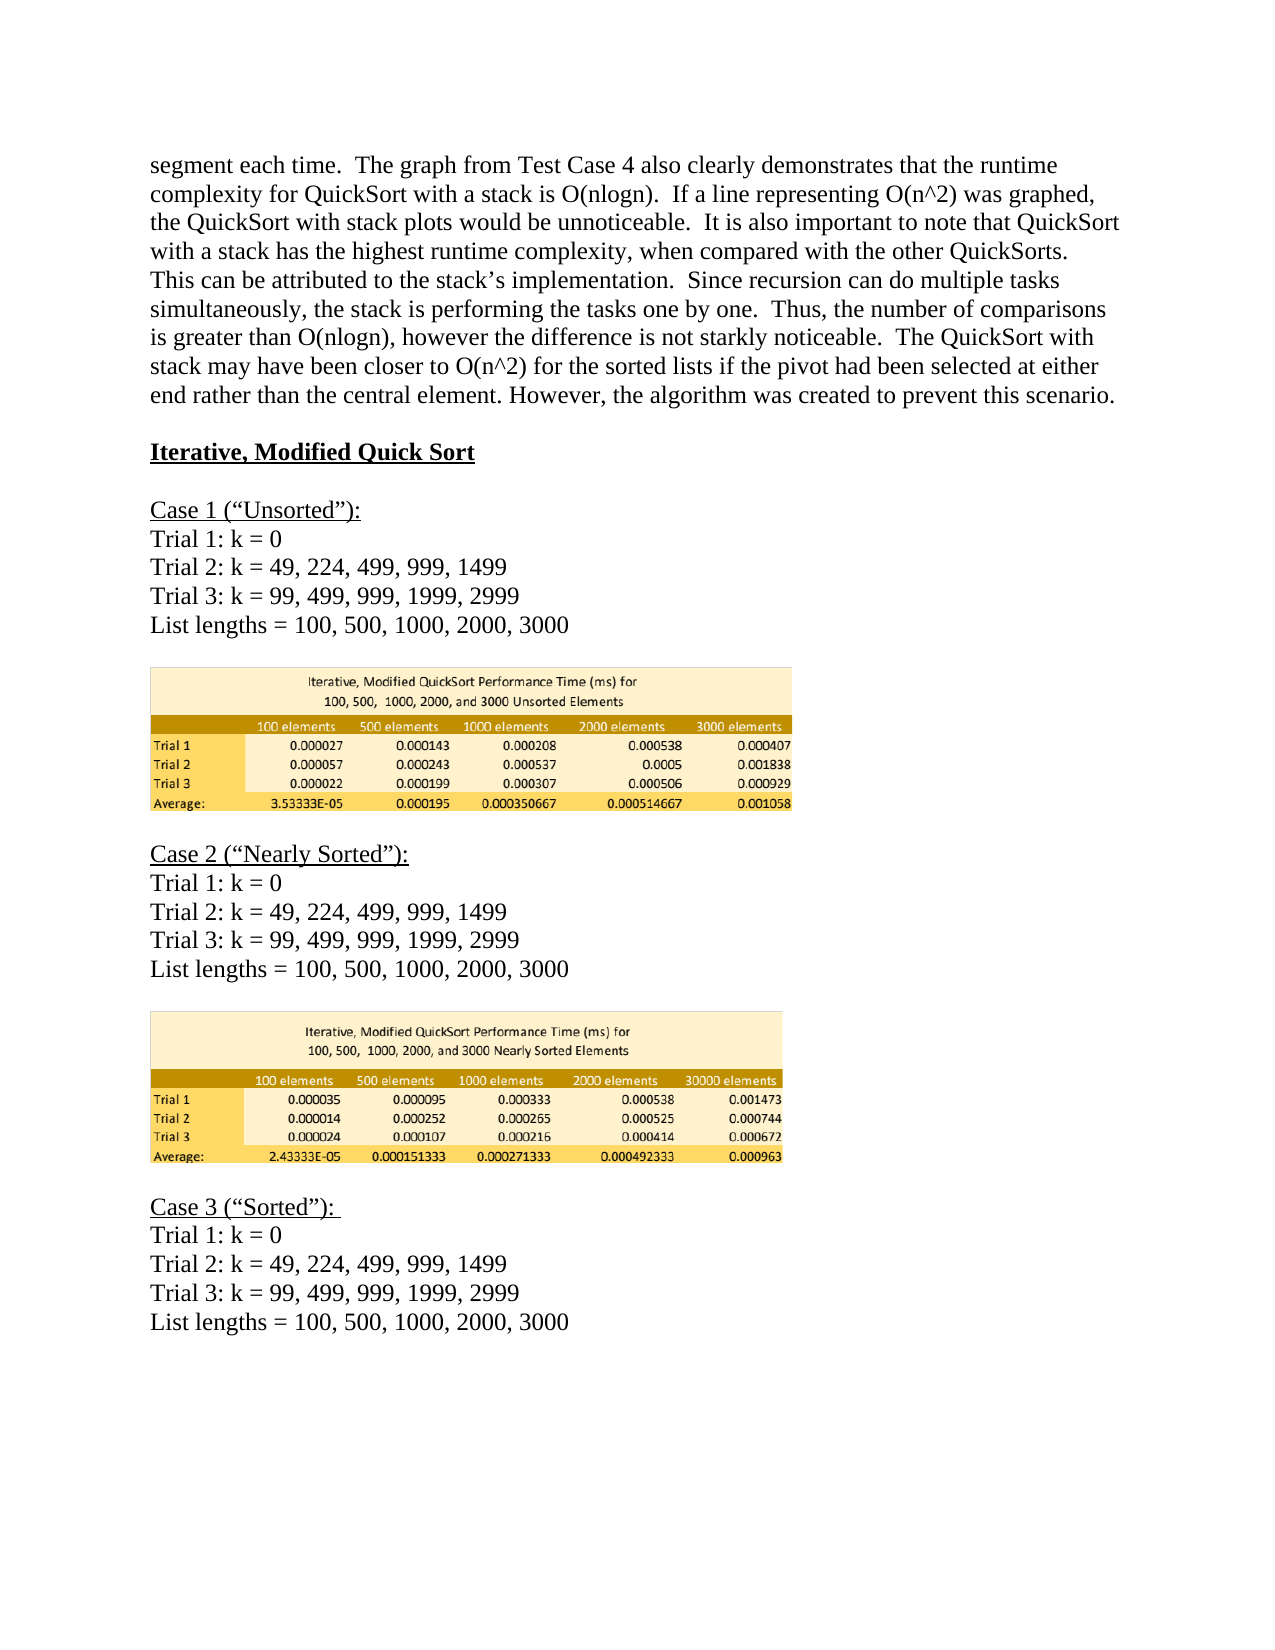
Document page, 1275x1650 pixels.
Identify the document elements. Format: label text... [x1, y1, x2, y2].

text List lengths = 100, 500, 1000, 2000, 3000 [150, 1307, 1125, 1335]
text Trial 1: k = 0 [150, 868, 1125, 897]
text Iterative, Modified Quick Sort [150, 437, 1125, 466]
text Trial 2: k = 49, 224, 499, 999, 1499 [150, 552, 1125, 581]
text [150, 150, 1125, 409]
text List lengths = 100, 500, 1000, 2000, 3000 [150, 610, 1125, 639]
text Case 3 (“Sorted”): [150, 1192, 1125, 1220]
text Trial 1: k = 0 [150, 524, 1125, 552]
text Trial 3: k = 99, 499, 999, 1999, 2999 [150, 1278, 1125, 1307]
text Trial 1: k = 0 [150, 1220, 1125, 1249]
text Trial 2: k = 49, 224, 499, 999, 1499 [150, 1249, 1125, 1278]
text List lengths = 100, 500, 1000, 2000, 3000 [150, 954, 1125, 983]
text Trial 3: k = 99, 499, 999, 1999, 2999 [150, 925, 1125, 954]
text Trial 2: k = 49, 224, 499, 999, 1499 [150, 897, 1125, 925]
text Trial 3: k = 99, 499, 999, 1999, 2999 [150, 581, 1125, 610]
text Case 2 (“Nearly Sorted”): [150, 839, 1125, 868]
text Case 1 (“Unsorted”): [150, 495, 1125, 524]
